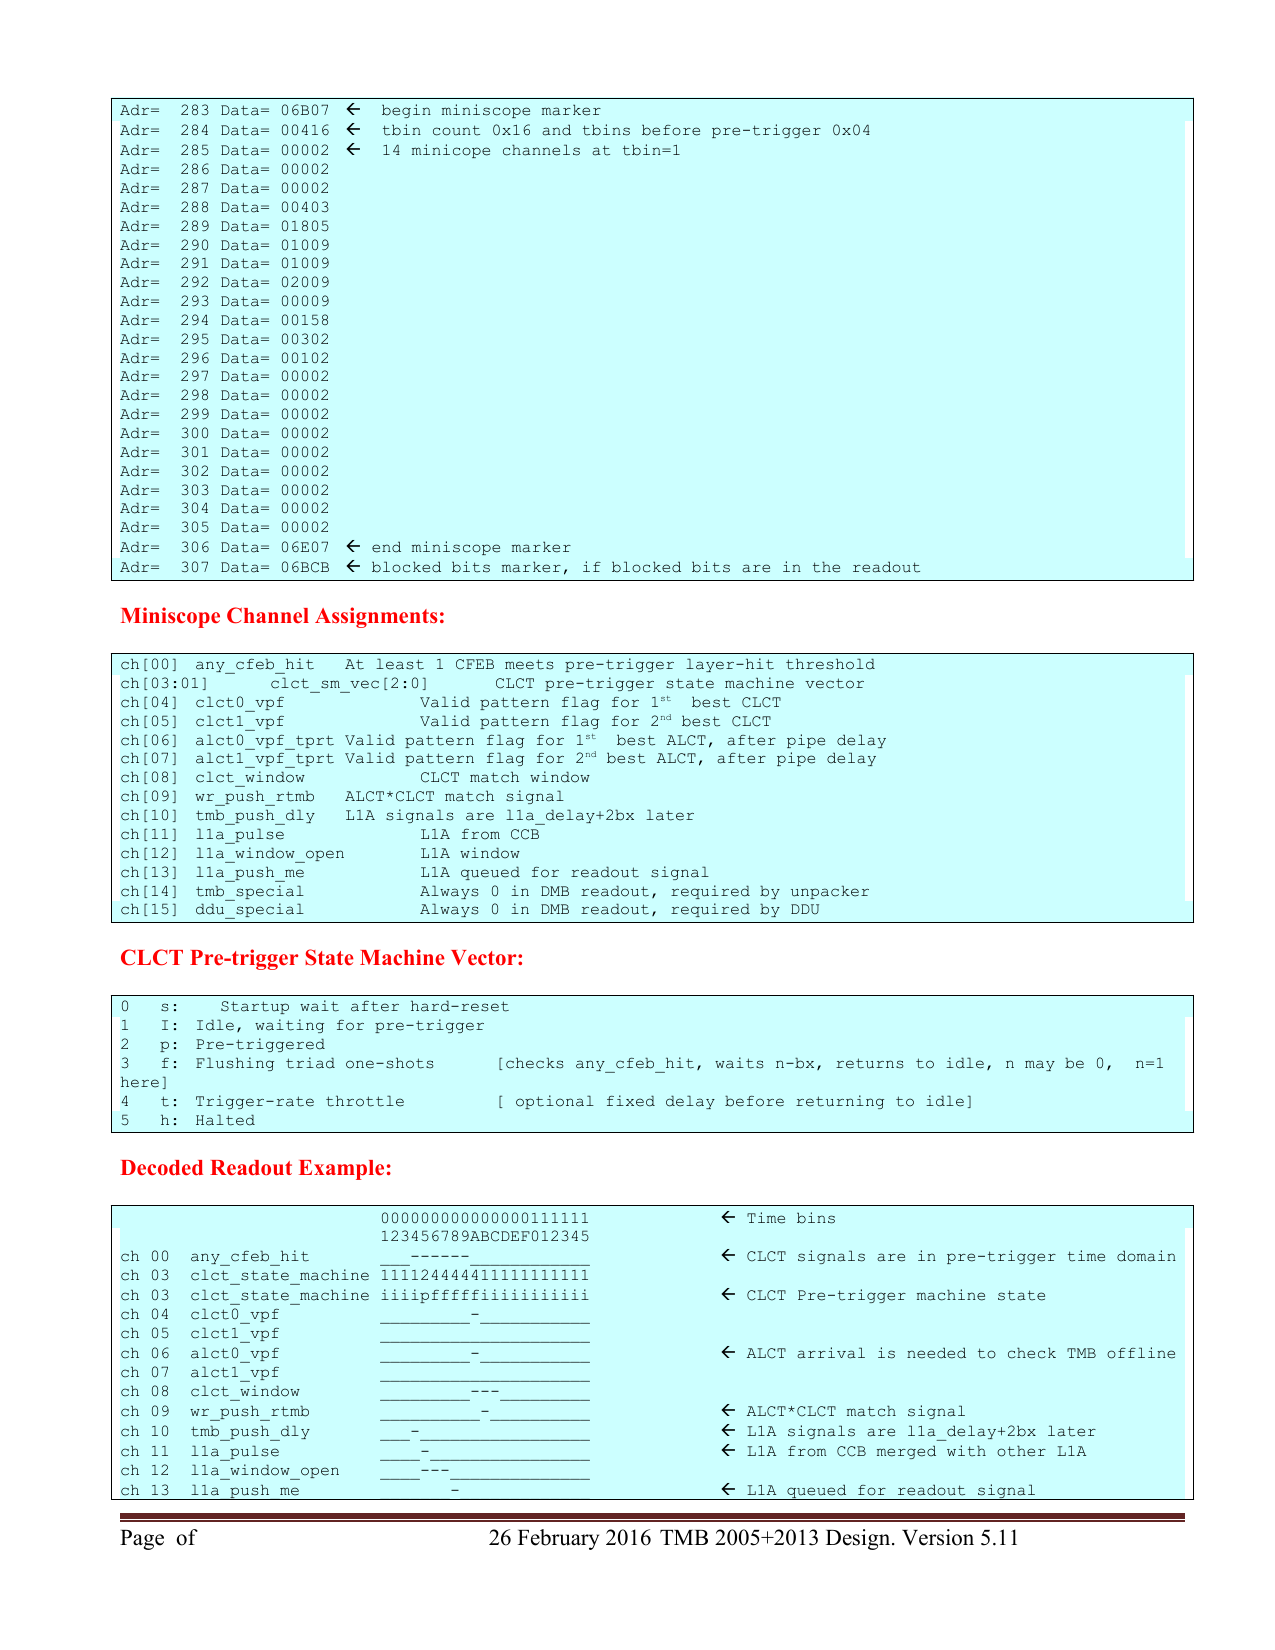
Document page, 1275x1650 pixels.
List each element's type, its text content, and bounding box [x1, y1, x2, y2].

text Adr= 301 Data= 00002 [120, 443, 1185, 462]
text ch 06 alct0_vpf _________-___________ ALCT arrival is needed to check TMB offline [120, 1343, 1185, 1363]
text ch 11 l1a_pulse ____-________________ L1A from CCB merged with other L1A [120, 1441, 1185, 1461]
text Adr= 304 Data= 00002 [120, 500, 1185, 519]
text Adr= 302 Data= 00002 [120, 462, 1185, 481]
text Adr= 290 Data= 01009 [120, 236, 1185, 255]
text Adr= 283 Data= 06B07 begin miniscope marker [112, 99, 1193, 121]
text ch[06] alct0_vpf_tprt Valid pattern flag for 1st best ALCT, after pipe delay [120, 731, 1185, 750]
text ch 07 alct1_vpf _____________________ [120, 1363, 1185, 1382]
text ch[08] clct_window CLCT match window [120, 769, 1185, 788]
text 0 s: Startup wait after hard-reset [112, 996, 1193, 1017]
subtitle Miniscope Channel Assignments: [120, 602, 1185, 628]
text ch[09] wr_push_rtmb ALCT*CLCT match signal [120, 788, 1185, 807]
text Adr= 296 Data= 00102 [120, 349, 1185, 368]
text ch[00] any_cfeb_hit At least 1 CFEB meets pre-trigger layer-hit threshold [112, 654, 1193, 675]
text ch 09 wr_push_rtmb __________-__________ ALCT*CLCT match signal [120, 1401, 1185, 1421]
text ch[11] l1a_pulse L1A from CCB [120, 826, 1185, 844]
text ch 03 clct_state_machine 111124444411111111111 [120, 1267, 1185, 1286]
text ch 05 clct1_vpf _____________________ [120, 1324, 1185, 1343]
text Adr= 303 Data= 00002 [120, 481, 1185, 500]
text Adr= 286 Data= 00002 [120, 161, 1185, 179]
text ch 04 clct0_vpf _________-___________ [120, 1306, 1185, 1324]
text Adr= 284 Data= 00416 tbin count 0x16 and tbins before pre-trigger 0x04 [120, 121, 1185, 141]
text Adr= 289 Data= 01805 [120, 217, 1185, 236]
text ch 00 any_cfeb_hit ___------____________ CLCT signals are in pre-trigger time domain [120, 1247, 1185, 1267]
text Adr= 288 Data= 00403 [120, 198, 1185, 217]
text Adr= 291 Data= 01009 [120, 255, 1185, 274]
text Adr= 292 Data= 02009 [120, 274, 1185, 293]
subtitle Decoded Readout Example: [120, 1154, 1185, 1180]
text ch[15] ddu_special Always 0 in DMB readout, required by DDU [112, 898, 1193, 922]
text 123456789ABCDEF012345 [120, 1228, 1185, 1247]
text ch[14] tmb_special Always 0 in DMB readout, required by unpacker [120, 882, 1185, 898]
text Adr= 287 Data= 00002 [120, 179, 1185, 198]
text 1 I: Idle, waiting for pre-trigger [120, 1017, 1185, 1036]
text 3 f: Flushing triad one-shots [checks any_cfeb_hit, waits n-bx, returns to idle, n may be 0, n=1 here] [120, 1054, 1185, 1092]
text ch[12] l1a_window_open L1A window [120, 844, 1185, 863]
text Adr= 307 Data= 06BCB blocked bits marker, if blocked bits are in the readout [112, 554, 1193, 580]
text ch[05] clct1_vpf Valid pattern flag for 2nd best CLCT [120, 712, 1185, 731]
text ch 13 l1a_push_me _______-_____________ L1A queued for readout signal [120, 1480, 1185, 1499]
subtitle CLCT Pre-trigger State Machine Vector: [120, 944, 1185, 970]
text 4 t: Trigger-rate throttle [ optional fixed delay before returning to idle] [120, 1092, 1185, 1108]
text ch 10 tmb_push_dly ___-_________________ L1A signals are l1a_delay+2bx later [120, 1421, 1185, 1441]
text ch 03 clct_state_machine iiiipfffffiiiiiiiiiii CLCT Pre-trigger machine state [120, 1286, 1185, 1306]
text Adr= 295 Data= 00302 [120, 330, 1185, 349]
text Adr= 306 Data= 06E07 end miniscope marker [120, 538, 1185, 554]
text ch 08 clct_window _________---_________ [120, 1382, 1185, 1401]
text Adr= 305 Data= 00002 [120, 519, 1185, 538]
text Adr= 297 Data= 00002 [120, 368, 1185, 387]
text ch[07] alct1_vpf_tprt Valid pattern flag for 2nd best ALCT, after pipe delay [120, 750, 1185, 769]
text ch[13] l1a_push_me L1A queued for readout signal [120, 863, 1185, 882]
text Adr= 294 Data= 00158 [120, 311, 1185, 330]
text Adr= 293 Data= 00009 [120, 293, 1185, 311]
text Adr= 299 Data= 00002 [120, 406, 1185, 424]
text 000000000000000111111 Time bins [112, 1206, 1193, 1228]
text Adr= 298 Data= 00002 [120, 387, 1185, 406]
text Adr= 285 Data= 00002 14 minicope channels at tbin=1 [120, 141, 1185, 161]
text Adr= 300 Data= 00002 [120, 424, 1185, 443]
text ch[03:01] clct_sm_vec[2:0] CLCT pre-trigger state machine vector [120, 675, 1185, 693]
text 5 h: Halted [112, 1108, 1193, 1132]
text ch[10] tmb_push_dly L1A signals are l1a_delay+2bx later [120, 807, 1185, 826]
text ch[04] clct0_vpf Valid pattern flag for 1st best CLCT [120, 693, 1185, 712]
text ch 12 l1a_window_open ____---______________ [120, 1461, 1185, 1480]
text 2 p: Pre-triggered [120, 1036, 1185, 1054]
